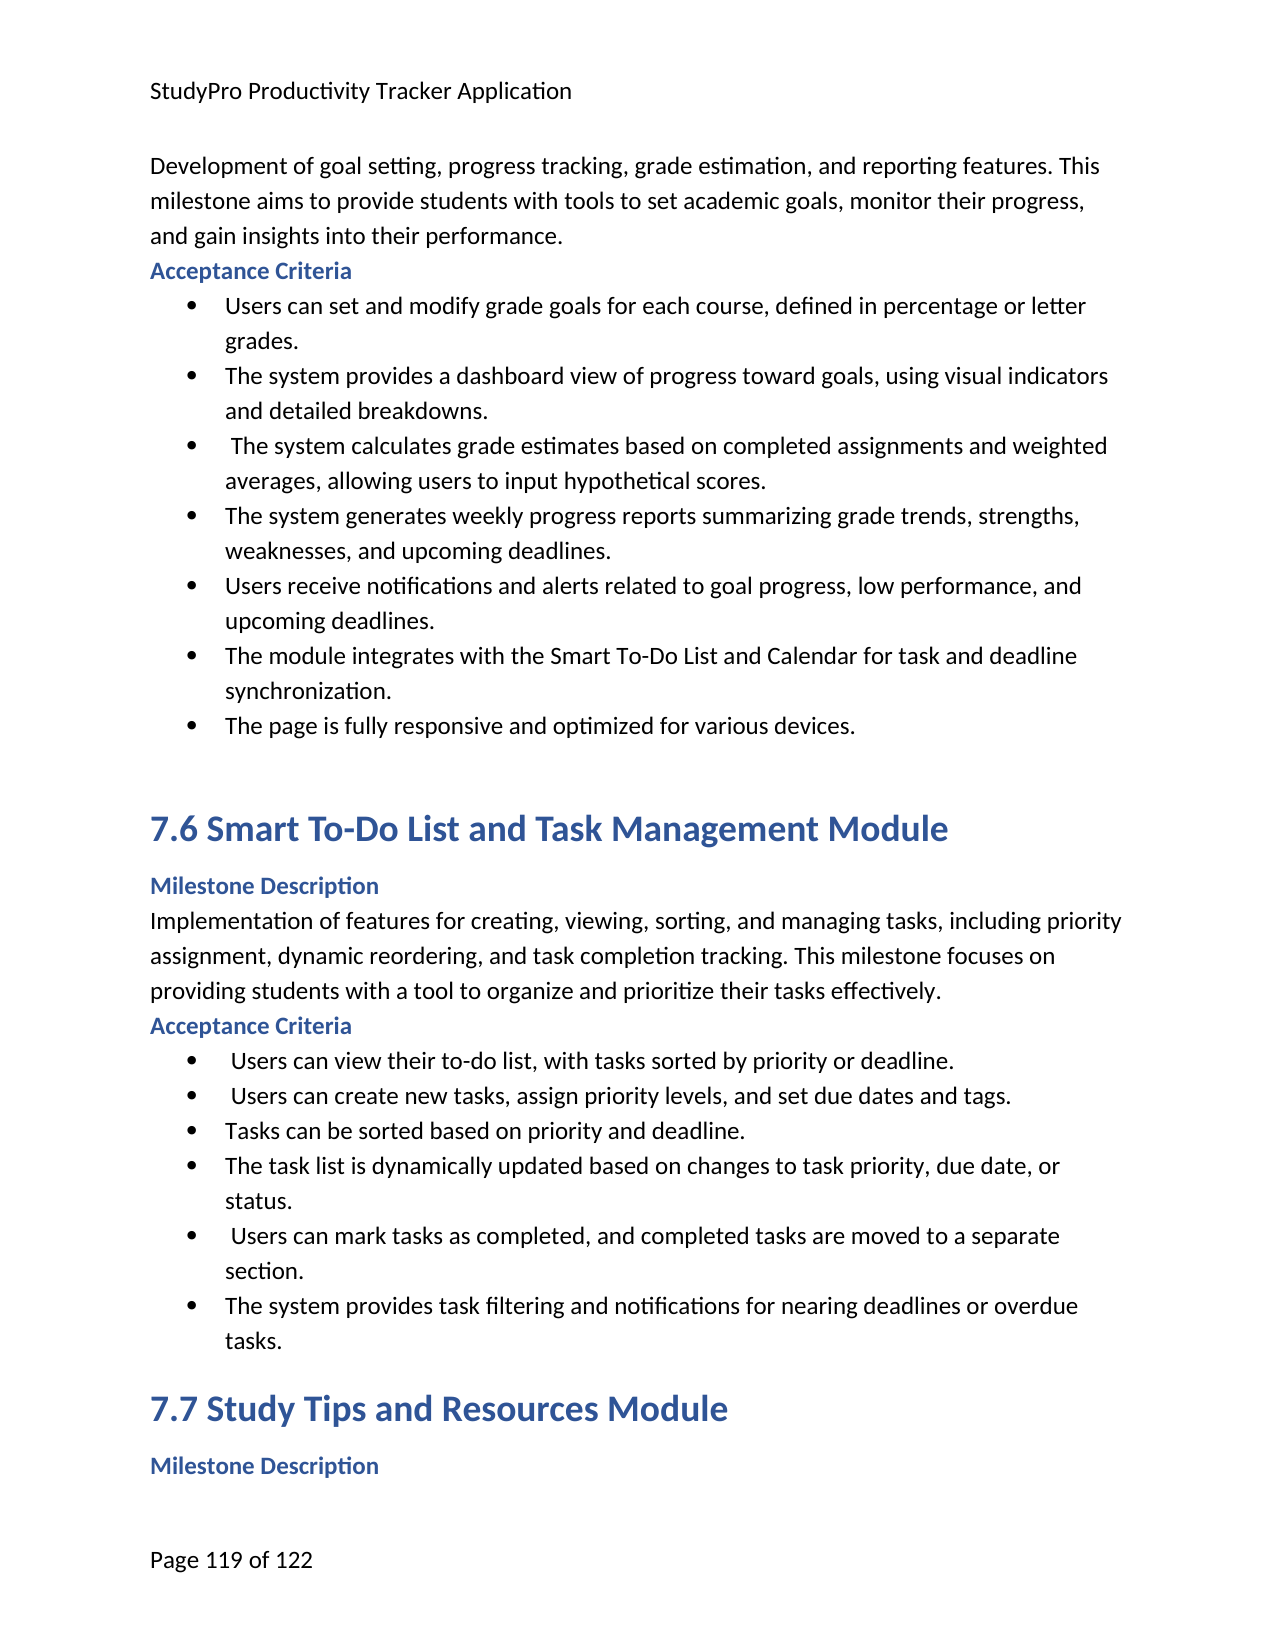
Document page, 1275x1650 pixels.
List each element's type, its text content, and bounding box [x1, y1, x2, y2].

list The system provides a dashboard view of progress toward goals, using visual indicators and detailed breakdowns. [187, 360, 1125, 426]
list The page is fully responsive and optimized for various devices. [187, 710, 1125, 741]
list The module integrates with the Smart To-Do List and Calendar for task and deadline synchronization. [187, 640, 1125, 706]
list Tasks can be sorted based on priority and deadline. [187, 1115, 1125, 1146]
text Implementation of features for creating, viewing, sorting, and managing tasks, including priority assignment, dynamic reordering, and task completion tracking. This milestone focuses on providing students with a tool to organize and prioritize their tasks effectively. [150, 905, 1125, 1006]
subtitle Milestone Description [150, 1450, 1125, 1481]
list The system calculates grade estimates based on completed assignments and weighted averages, allowing users to input hypothetical scores. [187, 430, 1125, 496]
subtitle Acceptance Criteria [150, 1010, 1125, 1041]
subtitle Milestone Description [150, 870, 1125, 901]
list The task list is dynamically updated based on changes to task priority, due date, or status. [187, 1150, 1125, 1216]
list Users can set and modify grade goals for each course, defined in percentage or letter grades. [187, 290, 1125, 356]
text Development of goal setting, progress tracking, grade estimation, and reporting features. This milestone aims to provide students with tools to set academic goals, monitor their progress, and gain insights into their performance. [150, 150, 1125, 251]
subtitle 7.7 Study Tips and Resources Module [150, 1385, 1125, 1431]
list Users can create new tasks, assign priority levels, and set due dates and tags. [187, 1080, 1125, 1111]
list Users receive notifications and alerts related to goal progress, low performance, and upcoming deadlines. [187, 570, 1125, 636]
list The system generates weekly progress reports summarizing grade trends, strengths, weaknesses, and upcoming deadlines. [187, 500, 1125, 566]
list Users can mark tasks as completed, and completed tasks are moved to a separate section. [187, 1220, 1125, 1286]
list Users can view their to-do list, with tasks sorted by priority or deadline. [187, 1045, 1125, 1076]
subtitle Acceptance Criteria [150, 255, 1125, 286]
list The system provides task filtering and notifications for nearing deadlines or overdue tasks. [187, 1290, 1125, 1356]
subtitle 7.6 Smart To-Do List and Task Management Module [150, 805, 1125, 851]
